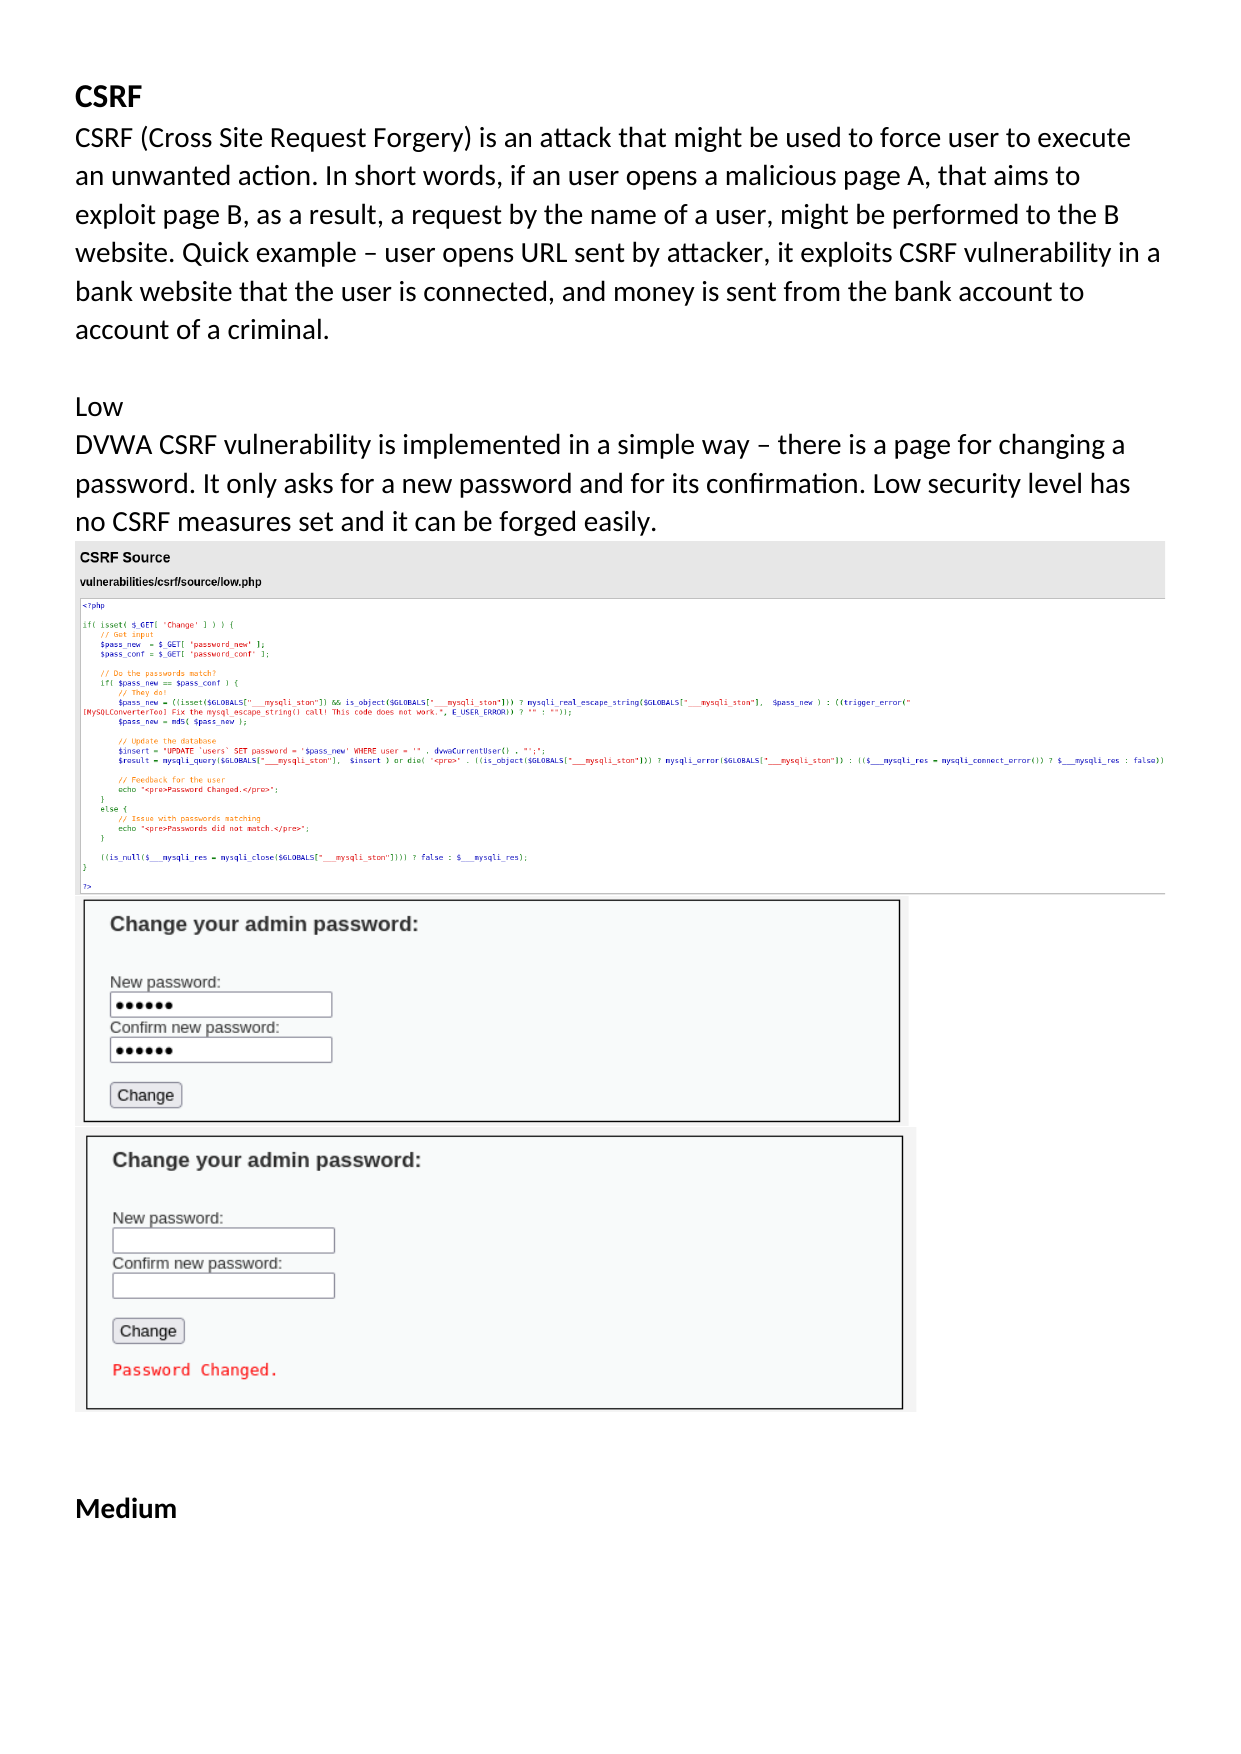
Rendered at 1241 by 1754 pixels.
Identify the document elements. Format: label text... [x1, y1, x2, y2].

text Medium [75, 1490, 1165, 1526]
picture [75, 896, 909, 1126]
text DVWA CSRF vulnerability is implemented in a simple way – there is a page for changing a password. It only asks for a new password and for its confirmation. Low security level has no CSRF measures set and it can be forged easily. [75, 426, 1165, 539]
text CSRF (Cross Site Request Forgery) is an attack that might be used to force user to execute an unwanted action. In short words, if an user opens a malicious page A, that aims to exploit page B, as a result, a request by the name of a user, might be performed to the B website. Quick example – user opens URL sent by attacker, it exploits CSRF vulnerability in a bank website that the user is connected, and money is sent from the bank account to account of a criminal. [75, 119, 1165, 347]
picture [75, 541, 1166, 895]
text Low [75, 388, 1165, 424]
text CSRF [75, 75, 1165, 116]
picture [75, 1127, 917, 1412]
